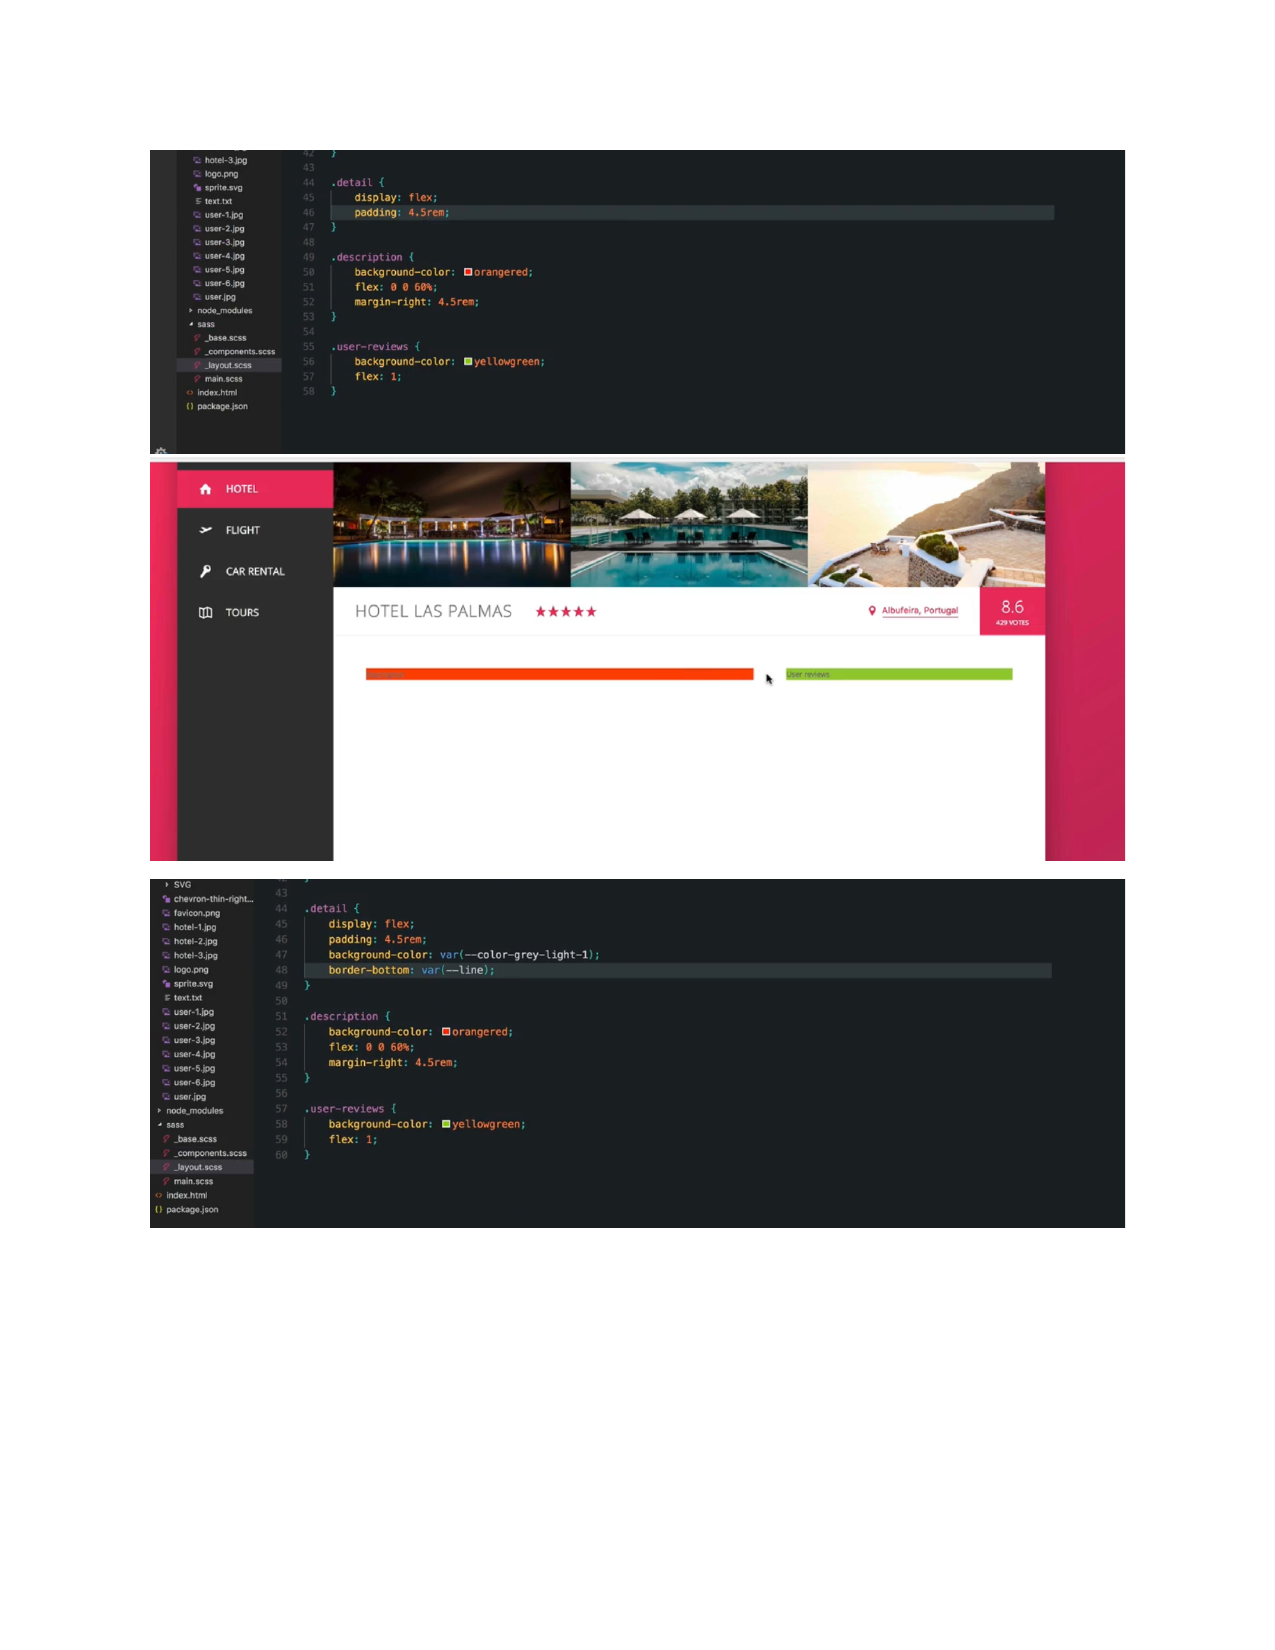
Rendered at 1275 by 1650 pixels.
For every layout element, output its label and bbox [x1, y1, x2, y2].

picture [150, 456, 1125, 861]
picture [150, 150, 1125, 454]
picture [150, 879, 1125, 1228]
